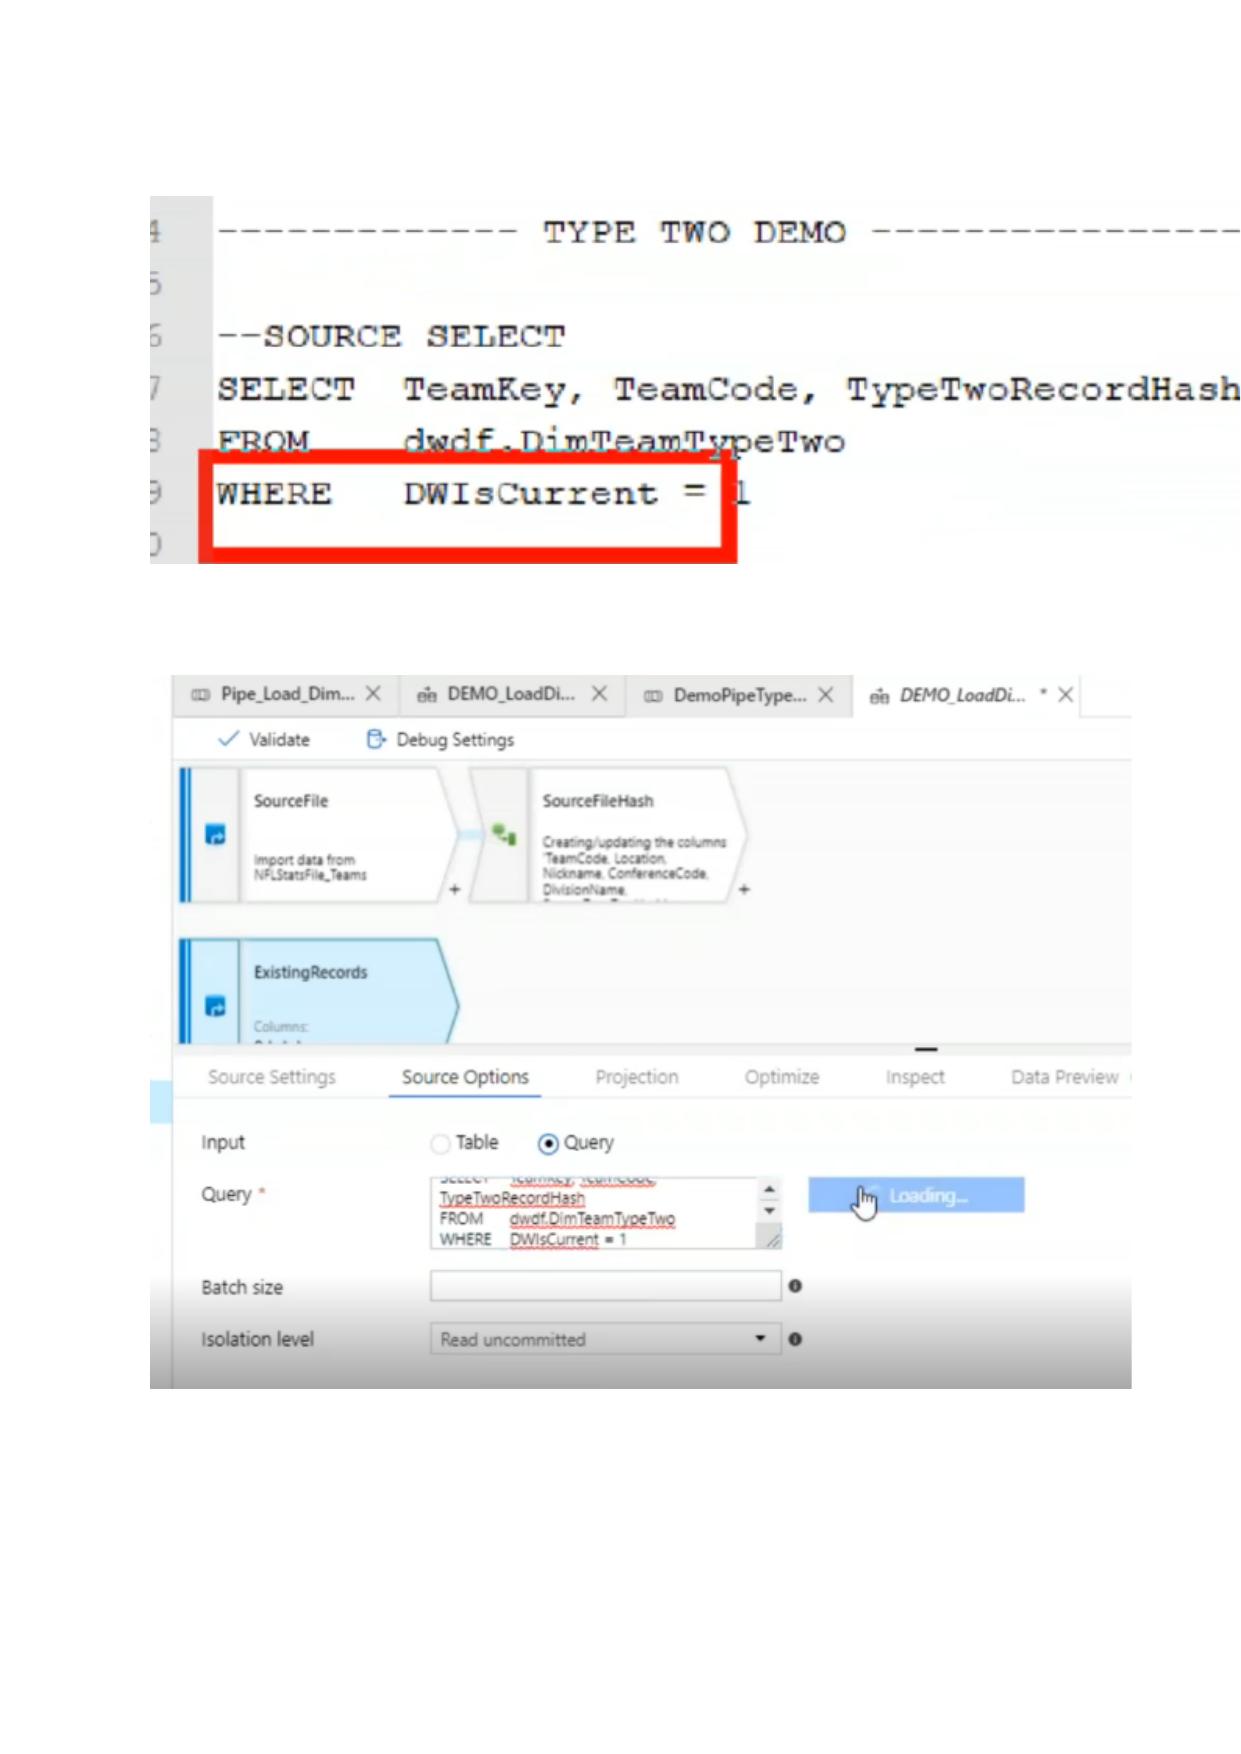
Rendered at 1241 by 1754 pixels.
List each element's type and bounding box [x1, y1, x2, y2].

picture [150, 675, 1132, 1389]
picture [150, 196, 1241, 564]
